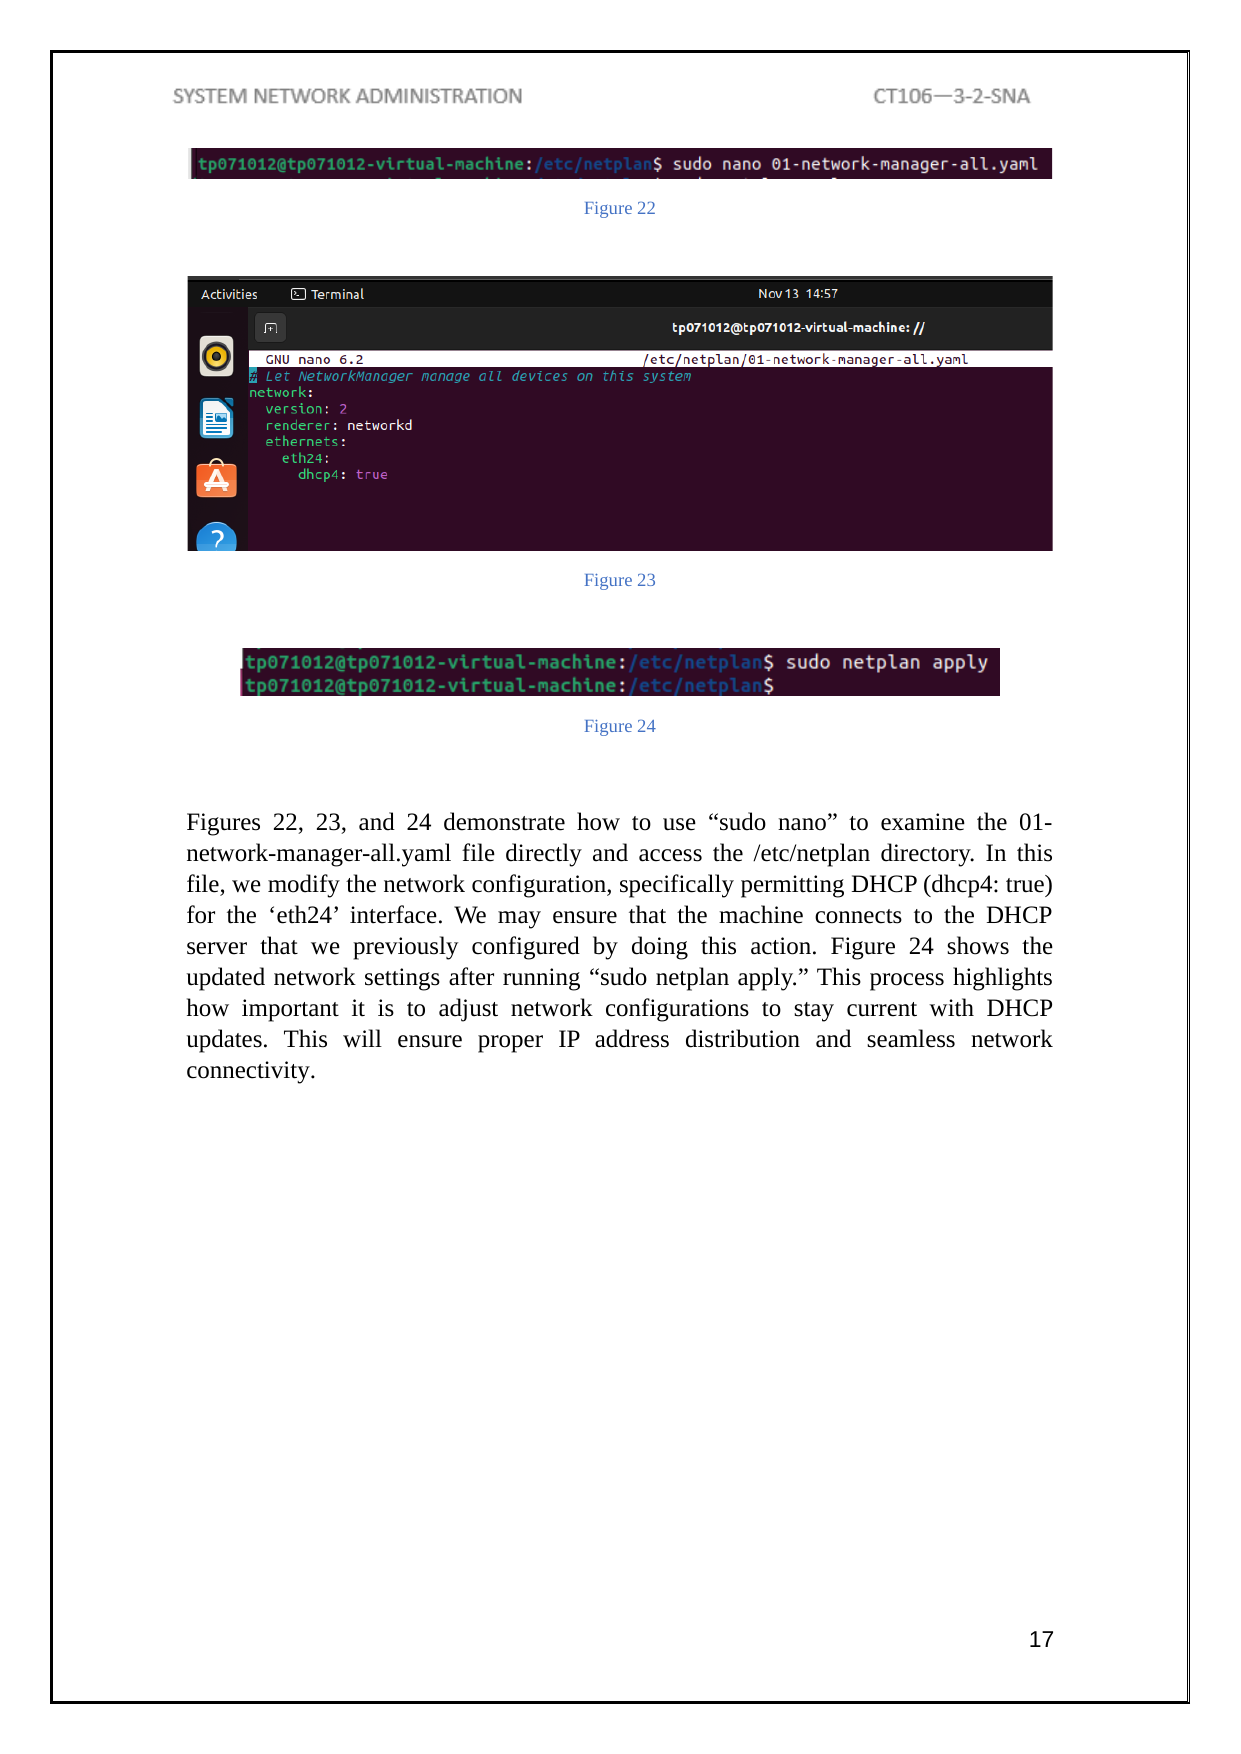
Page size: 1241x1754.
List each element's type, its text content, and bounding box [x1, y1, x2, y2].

picture [187, 276, 1053, 551]
picture [188, 148, 1053, 179]
text Figures 22, 23, and 24 demonstrate how to use “sudo nano” to examine the 01-network-manager-all.yaml file directly and access the /etc/netplan directory. In this file, we modify the network configuration, specifically permitting DHCP (dhcp4: true) for the ‘eth24’ interface. We may ensure that the machine connects to the DHCP server that we previously configured by doing this action. Figure 24 shows the updated network settings after running “sudo netplan apply.” This process highlights how important it is to adjust network configurations to stay current with DHCP updates. This will ensure proper IP address distribution and seamless network connectivity. [186, 807, 1054, 1084]
picture [240, 648, 1000, 696]
text Figure 24 [186, 714, 1054, 736]
picture [143, 73, 1054, 121]
text Figure 23 [186, 569, 1054, 591]
text Figure 22 [186, 197, 1054, 219]
